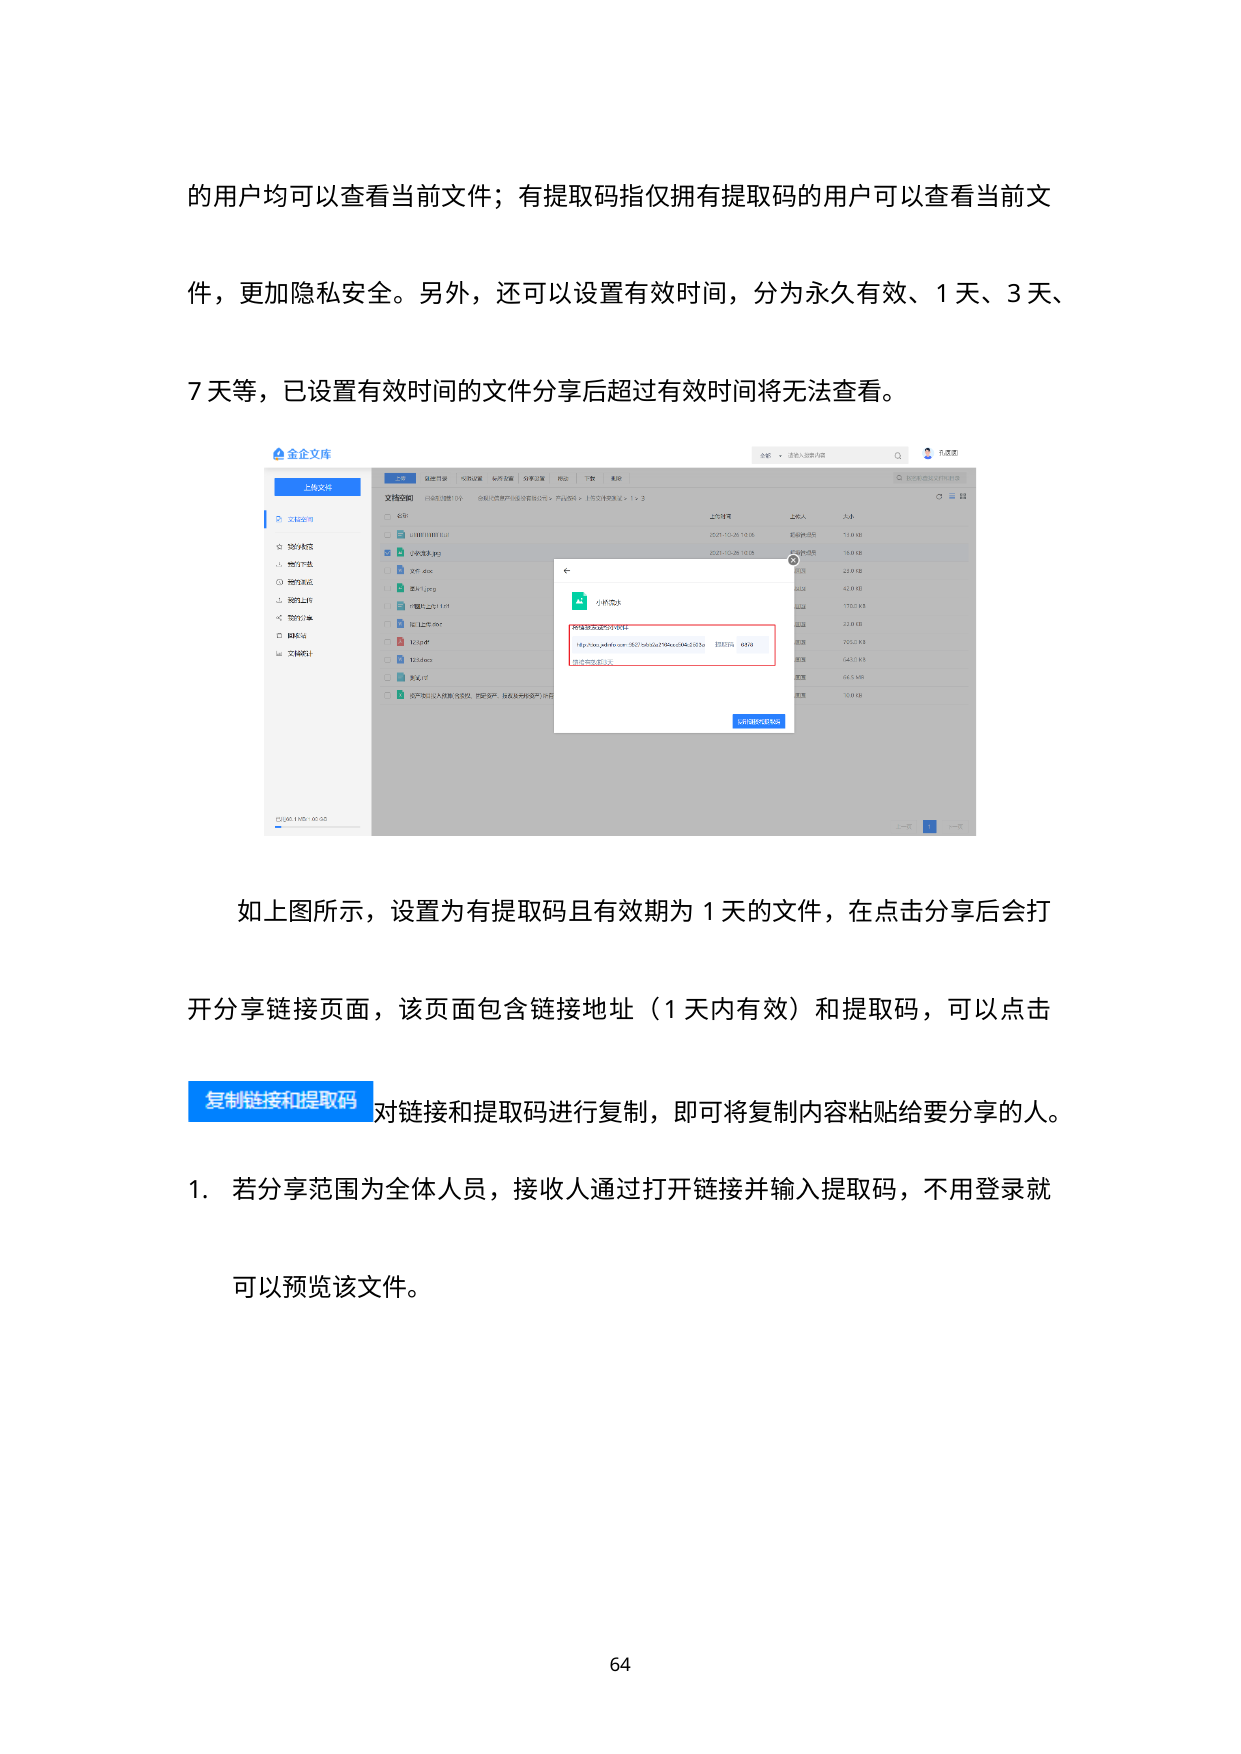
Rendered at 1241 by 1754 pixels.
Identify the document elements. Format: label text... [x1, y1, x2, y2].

picture [264, 440, 977, 836]
picture [187, 1081, 374, 1122]
list 若分享范围为全体人员，接收人通过打开链接并输入提取码，不用登录就可以预览该文件。 [187, 1156, 1053, 1318]
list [187, 162, 1053, 422]
list 如上图所示，设置为有提取码且有效期为1天的文件，在点击分享后会打开分享链接页面，该页面包含链接地址（1天内有效）和提取码，可以点击对链接和提取码进行复制，即可将复制内容粘贴给要分享的人。 [187, 877, 1053, 1137]
